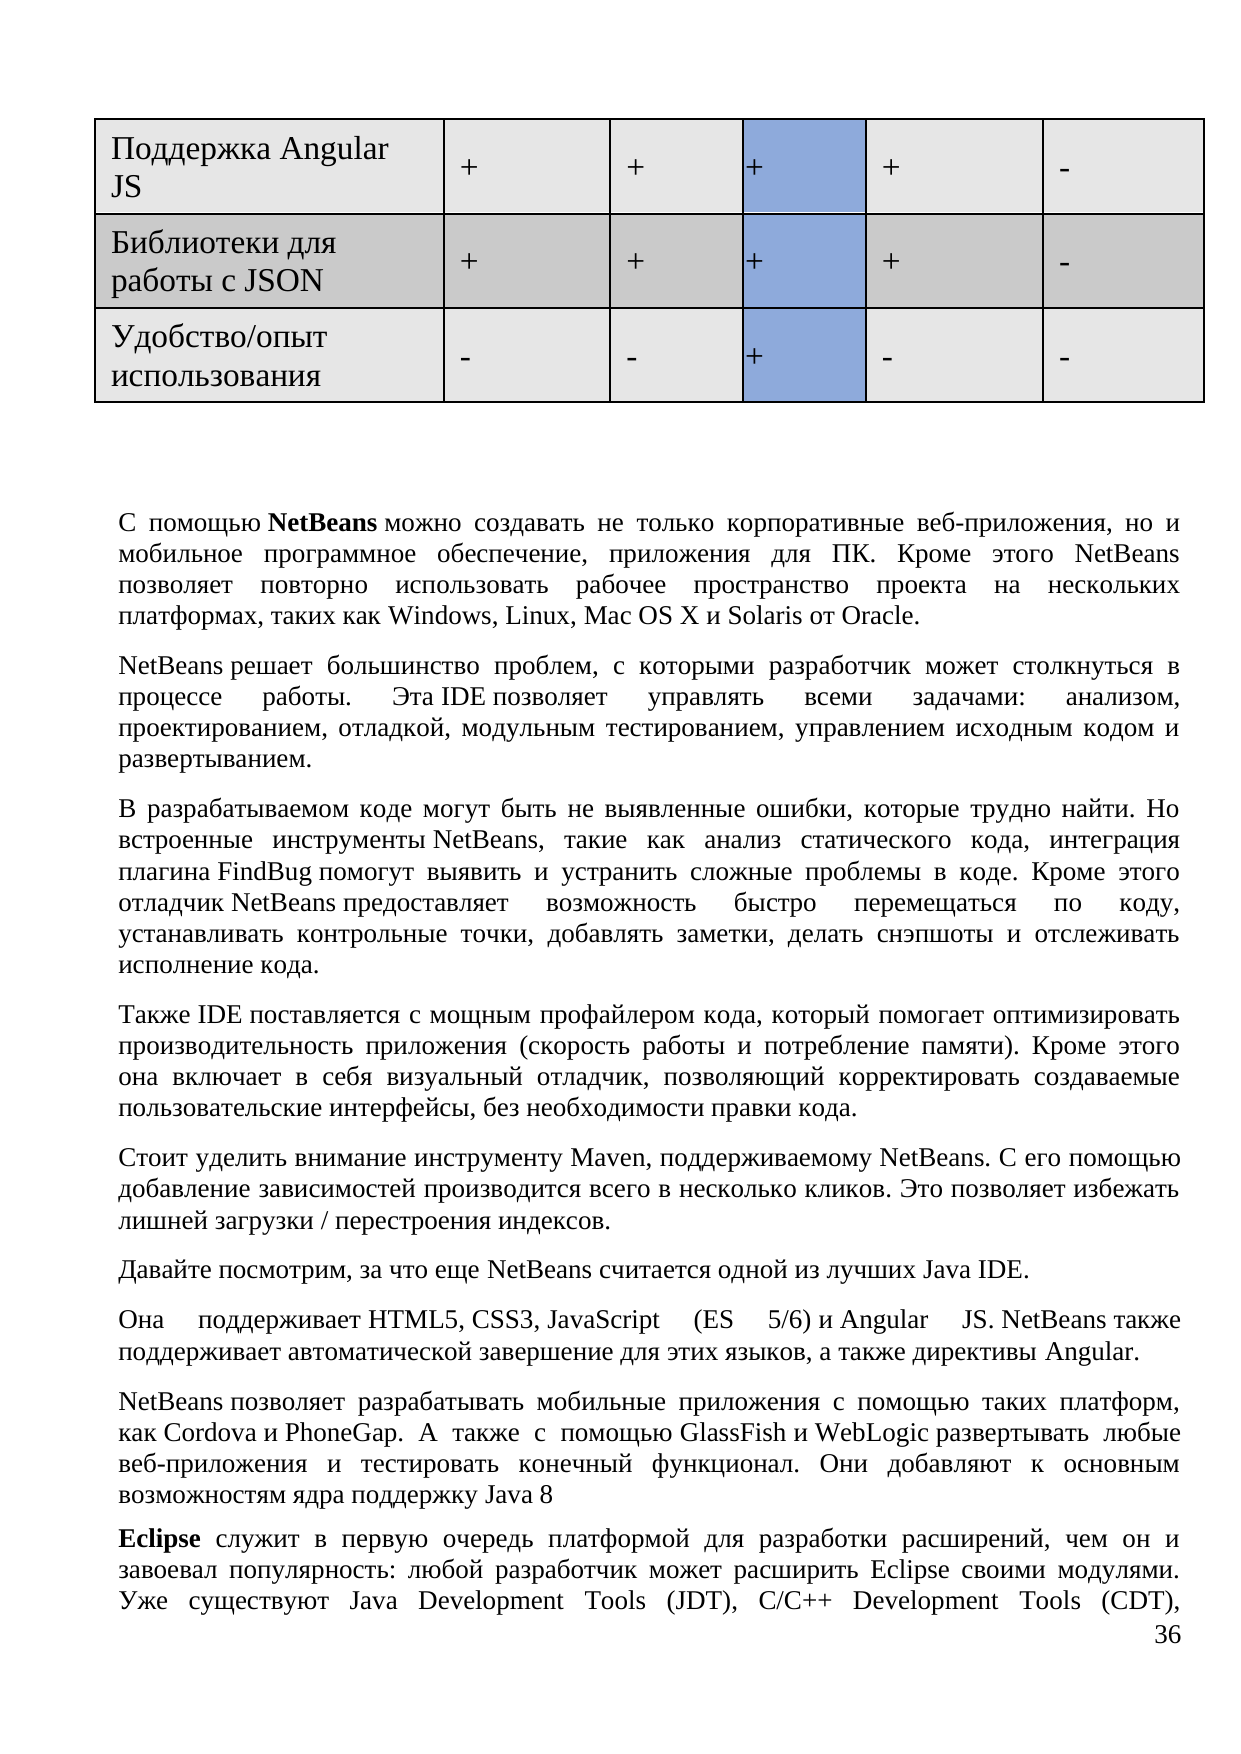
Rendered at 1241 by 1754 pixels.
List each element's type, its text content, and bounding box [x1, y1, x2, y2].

table_cell + [867, 215, 1042, 307]
text В разрабатываемом коде могут быть не выявленные ошибки, которые трудно найти. Но встроенные инструменты NetBeans, такие как анализ статического кода, интеграция плагина FindBug помогут выявить и устранить сложные проблемы в коде. Кроме этого отладчик NetBeans предоставляет возможность быстро перемещаться по коду, устанавливать контрольные точки, добавлять заметки, делать снэпшоты и отслеживать исполнение кода. [118, 792, 1181, 979]
text NetBeans решает большинство проблем, с которыми разработчик может столкнуться в процессе работы. Эта IDE позволяет управлять всеми задачами: анализом, проектированием, отладкой, модульным тестированием, управлением исходным кодом и развертыванием. [118, 649, 1181, 774]
table_cell Удобство/опыт использования [96, 309, 443, 401]
table_cell + [744, 215, 865, 307]
text Стоит уделить внимание инструменту Maven, поддерживаемому NetBeans. С его помощью добавление зависимостей производится всего в несколько кликов. Это позволяет избежать лишней загрузки / перестроения индексов. [118, 1141, 1181, 1235]
table_cell Поддержка Angular JS [96, 120, 443, 212]
text Также IDE поставляется с мощным профайлером кода, который помогает оптимизировать производительность приложения (скорость работы и потребление памяти). Кроме этого она включает в себя визуальный отладчик, позволяющий корректировать создаваемые пользовательские интерфейсы, без необходимости правки кода. [118, 998, 1181, 1123]
table_cell - [867, 309, 1042, 401]
table_cell - [445, 309, 609, 401]
table_cell - [611, 309, 742, 401]
text NetBeans позволяет разрабатывать мобильные приложения с помощью таких платформ, как Cordova и PhoneGap. А также с помощью GlassFish и WebLogic развертывать любые веб-приложения и тестировать конечный функционал. Они добавляют к основным возможностям ядра поддержку Java 8 [118, 1384, 1181, 1509]
table_cell - [1044, 120, 1203, 212]
table_cell - [1044, 215, 1203, 307]
text Она поддерживает HTML5, CSS3, JavaScript (ES 5/6) и Angular JS. NetBeans также поддерживает автоматической завершение для этих языков, а также директивы Angular. [118, 1303, 1181, 1366]
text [118, 1522, 1181, 1615]
table_cell + [611, 120, 742, 212]
table_cell + [445, 120, 609, 212]
table_cell Библиотеки для работы с JSON [96, 215, 443, 307]
text Давайте посмотрим, за что еще NetBeans считается одной из лучших Java IDE. [118, 1254, 1181, 1285]
table_cell - [1044, 309, 1203, 401]
table_cell + [867, 120, 1042, 212]
table_cell + [744, 309, 865, 401]
table_cell + [744, 120, 865, 212]
table_cell + [611, 215, 742, 307]
text С помощью NetBeans можно создавать не только корпоративные веб-приложения, но и мобильное программное обеспечение, приложения для ПК. Кроме этого NetBeans позволяет повторно использовать рабочее пространство проекта на нескольких платформах, таких как Windows, Linux, Mac OS X и Solaris от Oracle. [118, 506, 1181, 630]
table_cell + [445, 215, 609, 307]
